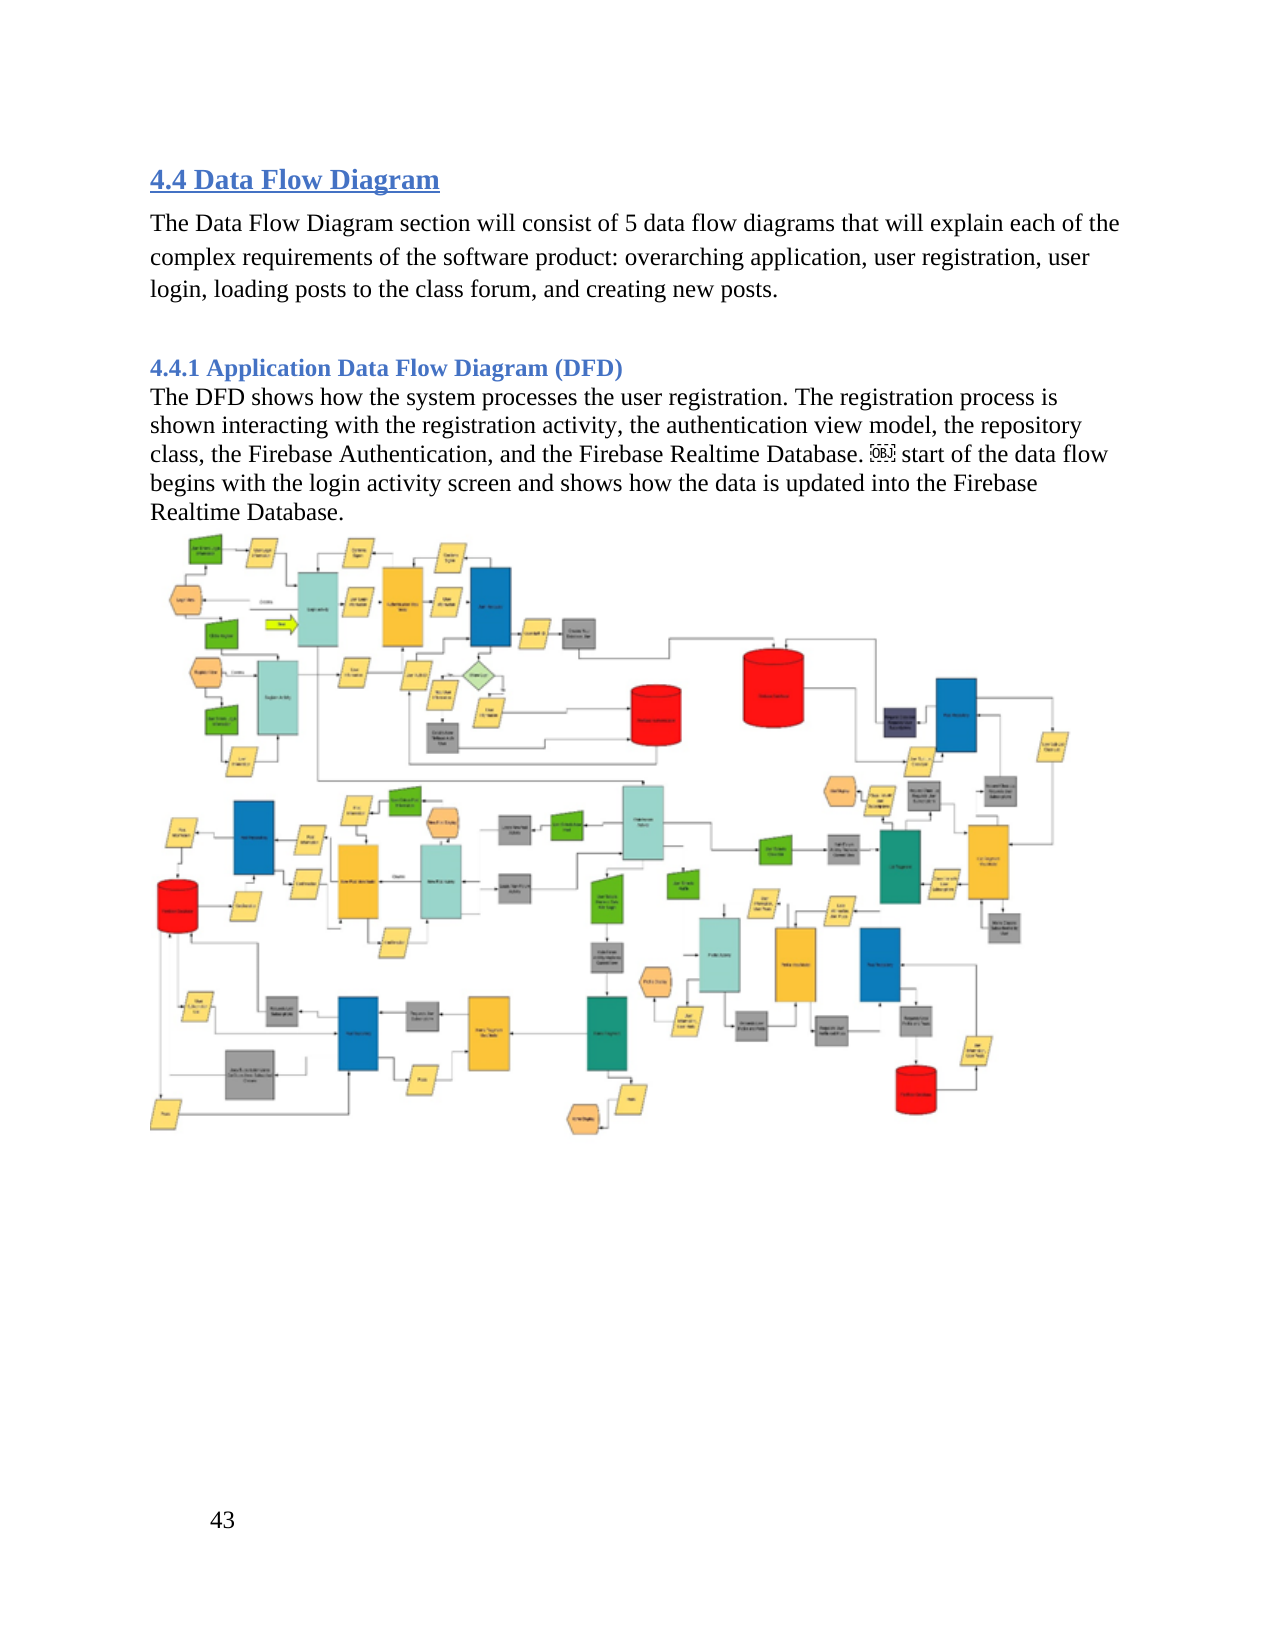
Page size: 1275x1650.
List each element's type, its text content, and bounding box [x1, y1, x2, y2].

subtitle 4.4 Data Flow Diagram [150, 162, 1125, 196]
picture [150, 525, 1072, 1144]
text The DFD shows how the system processes the user registration. The registration process is shown interacting with the registration activity, the authentication view model, the repository class, the Firebase Authentication, and the Firebase Realtime Database. ￼ start of the data flow begins with the login activity screen and shows how the data is updated into the Firebase Realtime Database. [150, 382, 1125, 526]
subtitle 4.4.1 Application Data Flow Diagram (DFD) [150, 353, 1125, 382]
text The Data Flow Diagram section will consist of 5 data flow diagrams that will explain each of the complex requirements of the software product: overarching application, user registration, user login, loading posts to the class forum, and creating new posts. [150, 208, 1125, 336]
